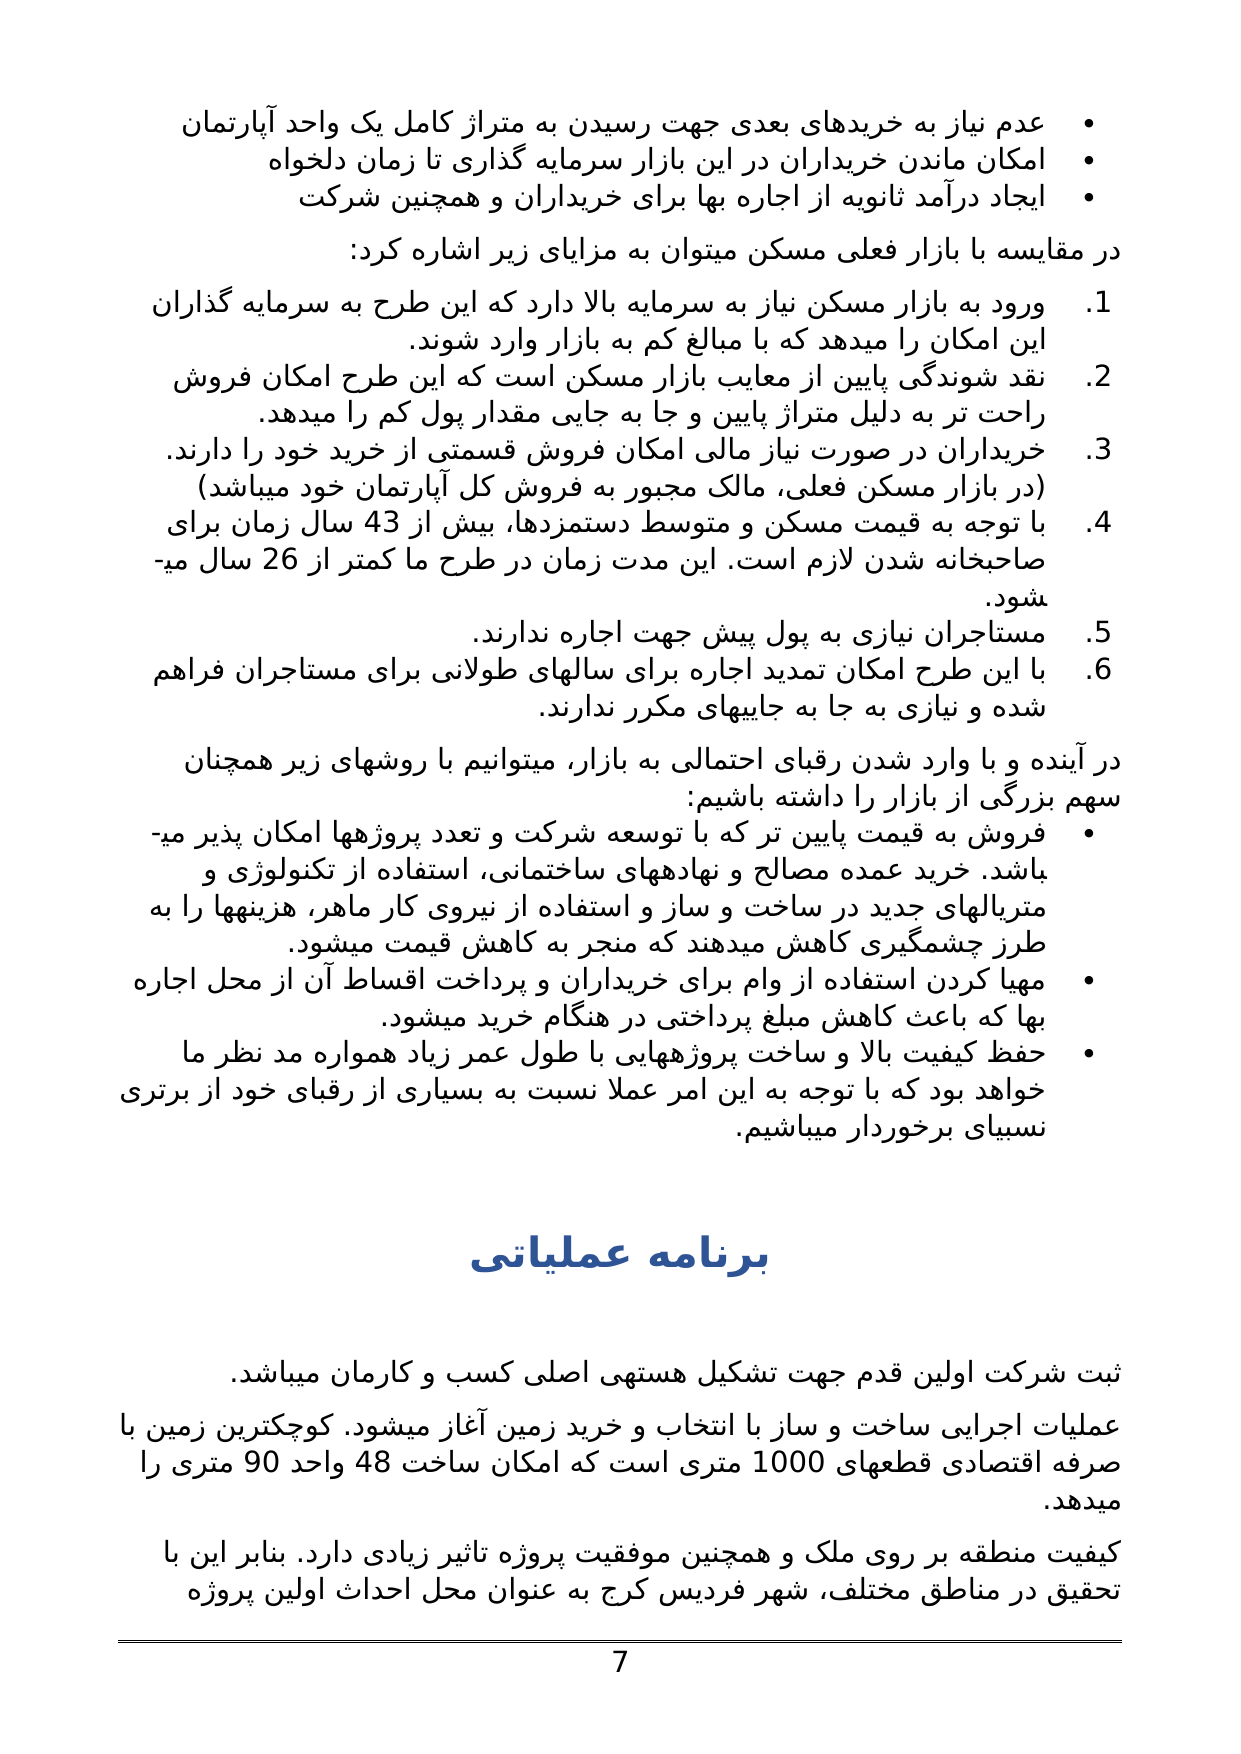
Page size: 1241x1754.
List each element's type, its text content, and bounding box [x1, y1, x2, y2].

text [118, 1535, 1122, 1606]
list مستاجران نیازی به پول پیش جهت اجاره ندارند. [118, 616, 1084, 649]
list با این طرح امکان تمدید اجاره برای سالهای طولانی برای مستاجران فراهم شده و نیازی به جا به جاییهای مکرر ندارند. [118, 652, 1084, 723]
list نقد شوندگی پایین از معایب بازار مسکن است که این طرح امکان فروش راحت تر به دلیل متراژ پایین و جا به جایی مقدار پول کم را میدهد. [118, 359, 1084, 429]
list حفظ کیفیت بالا و ساخت پروژههایی با طول عمر زیاد همواره مد نظر ما خواهد بود که با توجه به این امر عملا نسبت به بسیاری از رقبای خود از برتری نسبیای برخوردار میباشیم. [118, 1036, 1084, 1143]
list مهیا کردن استفاده از وام برای خریداران و پرداخت اقساط آن از محل اجاره بها که باعث کاهش مبلغ پرداختی در هنگام خرید میشود. [118, 962, 1084, 1033]
list امکان ماندن خریداران در این بازار سرمایه گذاری تا زمان دلخواه [118, 142, 1084, 176]
text عملیات اجرایی ساخت و ساز با انتخاب و خرید زمین آغاز میشود. کوچکترین زمین با صرفه اقتصادی قطعهای 1000 متری است که امکان ساخت 48 واحد 90 متری را میدهد. [118, 1409, 1122, 1516]
text در مقایسه با بازار فعلی مسکن میتوان به مزایای زیر اشاره کرد: [118, 232, 1122, 266]
subtitle برنامه عملیاتی [118, 1228, 1122, 1277]
list با توجه به قیمت مسکن و متوسط دستمزدها، بیش از 43 سال زمان برای صاحبخانه شدن لازم است. این مدت زمان در طرح ما کمتر از 26 سال میشود. [118, 506, 1084, 613]
list خریداران در صورت نیاز مالی امکان فروش قسمتی از خرید خود را دارند. (در بازار مسکن فعلی، مالک مجبور به فروش کل آپارتمان خود میباشد) [118, 432, 1084, 503]
text ثبت شرکت اولین قدم جهت تشکیل هستهی اصلی کسب و کارمان میباشد. [118, 1355, 1122, 1389]
list فروش به قیمت پایین تر که با توسعه شرکت و تعدد پروژهها امکان پذیر میباشد. خرید عمده مصالح و نهادههای ساختمانی، استفاده از تکنولوژی و متریالهای جدید در ساخت و ساز و استفاده از نیروی کار ماهر، هزینهها را به طرز چشمگیری کاهش میدهند که منجر به کاهش قیمت میشود. [118, 816, 1084, 959]
list عدم نیاز به خریدهای بعدی جهت رسیدن به متراژ کامل یک واحد آپارتمان [118, 106, 1084, 139]
list ورود به بازار مسکن نیاز به سرمایه بالا دارد که این طرح به سرمایه گذاران این امکان را میدهد که با مبالغ کم به بازار وارد شوند. [118, 286, 1084, 356]
list ایجاد درآمد ثانویه از اجاره بها برای خریداران و همچنین شرکت [118, 179, 1084, 213]
text در آینده و با وارد شدن رقبای احتمالی به بازار، میتوانیم با روشهای زیر همچنان سهم بزرگی از بازار را داشته باشیم: [118, 742, 1122, 813]
